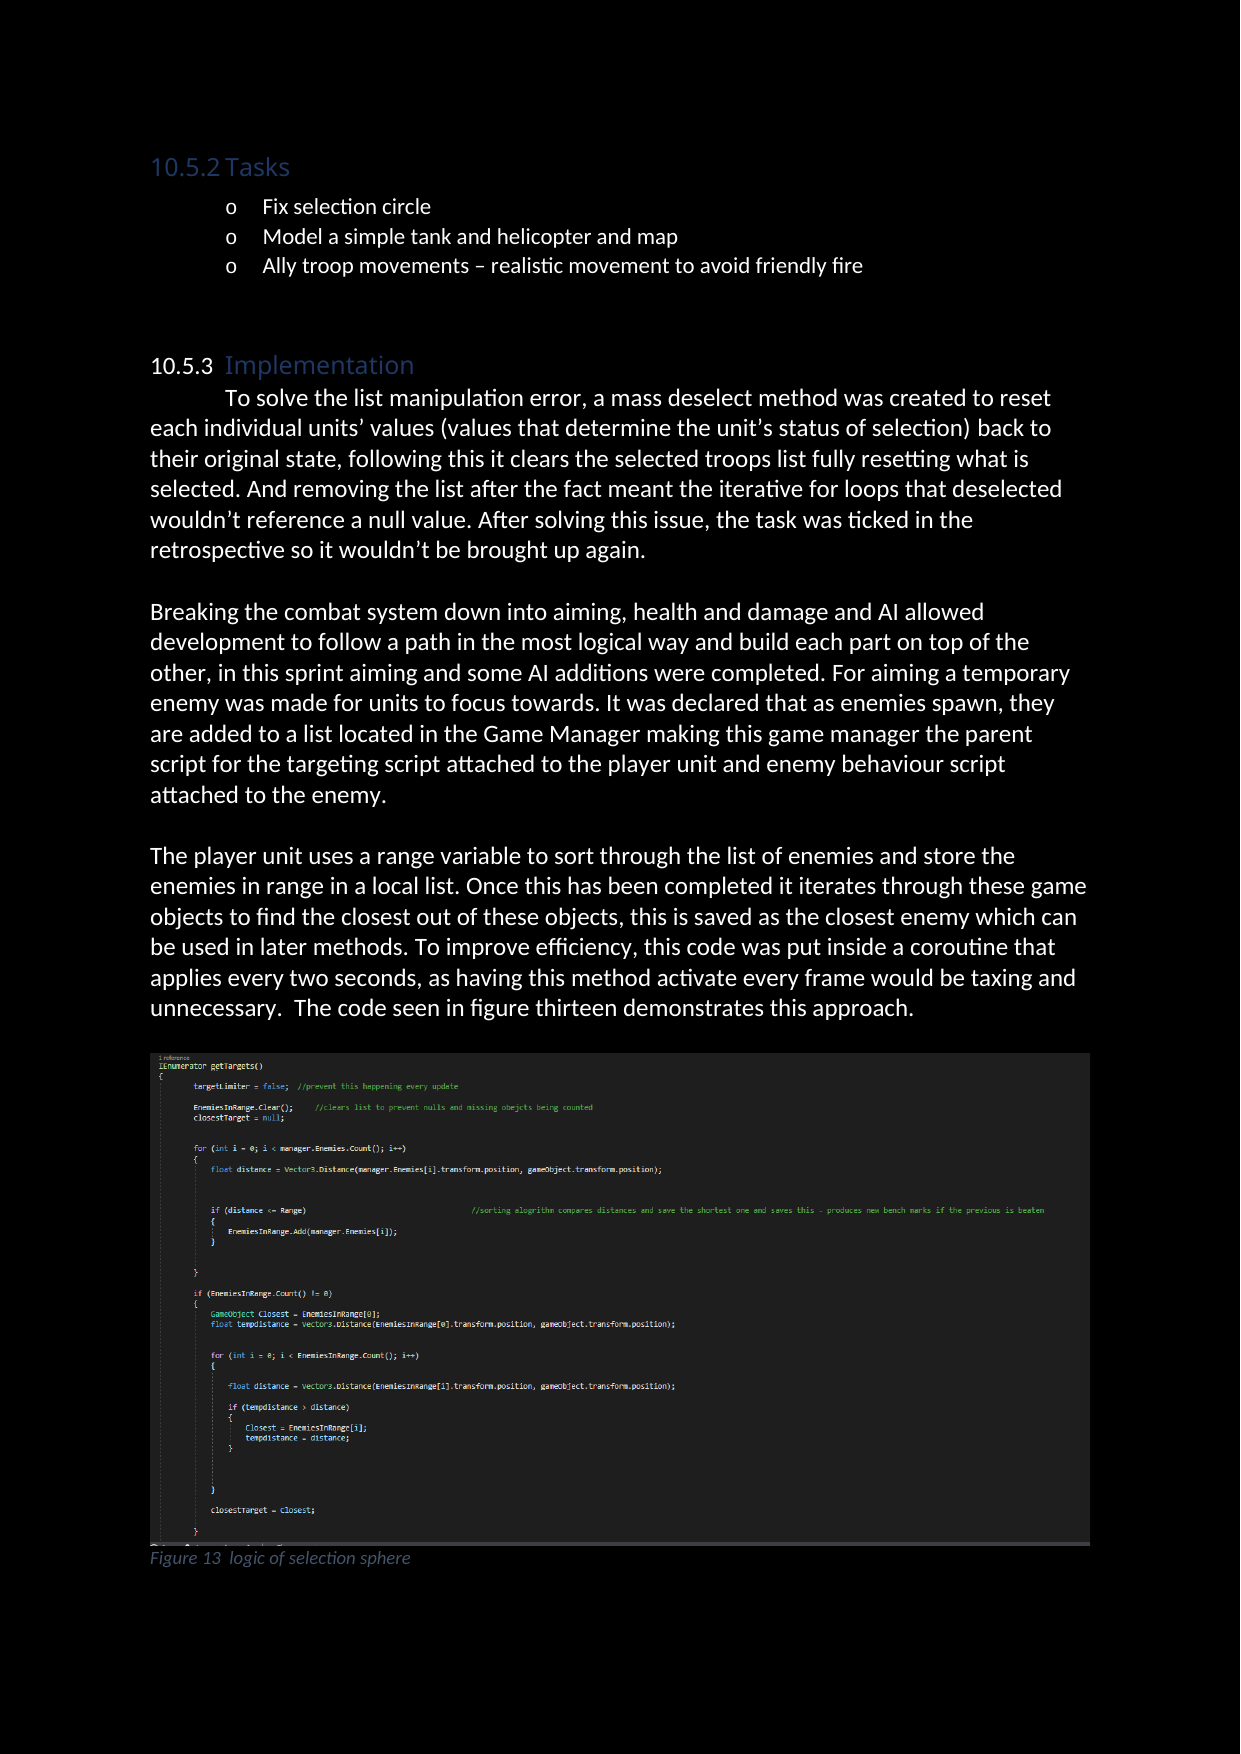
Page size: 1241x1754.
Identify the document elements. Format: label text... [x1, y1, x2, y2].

picture [150, 1053, 1091, 1546]
subtitle Tasks [150, 150, 1090, 184]
text The player unit uses a range variable to sort through the list of enemies and store the enemies in range in a local list. Once this has been completed it iterates through these game objects to find the closest out of these objects, this is saved as the closest enemy which can be used in later methods. To improve efficiency, this code was put inside a coroutine that applies every two seconds, as having this method activate every frame would be taxing and unnecessary. The code seen in figure thirteen demonstrates this approach. [150, 840, 1090, 1023]
list Fix selection circle [225, 184, 1090, 222]
text Figure 13 logic of selection sphere [150, 1546, 1090, 1569]
list Model a simple tank and helicopter and map [225, 222, 1090, 251]
text Breaking the combat system down into aiming, health and damage and AI allowed development to follow a path in the most logical way and build each part on top of the other, in this sprint aiming and some AI additions were completed. For aiming a temporary enemy was made for units to focus towards. It was declared that as enemies spawn, they are added to a list located in the Game Manager making this game manager the parent script for the targeting script attached to the player unit and enemy behaviour script attached to the enemy. [150, 596, 1090, 809]
text To solve the list manipulation error, a mass deselect method was created to reset each individual units’ values (values that determine the unit’s status of selection) back to their original state, following this it clears the selected troops list fully resetting what is selected. And removing the list after the fact meant the iterative for loops that deselected wouldn’t reference a null value. After solving this issue, the task was ticked in the retrospective so it wouldn’t be brought up again. [150, 382, 1090, 565]
subtitle Implementation [150, 348, 1090, 382]
list Ally troop movements – realistic movement to avoid friendly fire [225, 251, 1090, 279]
